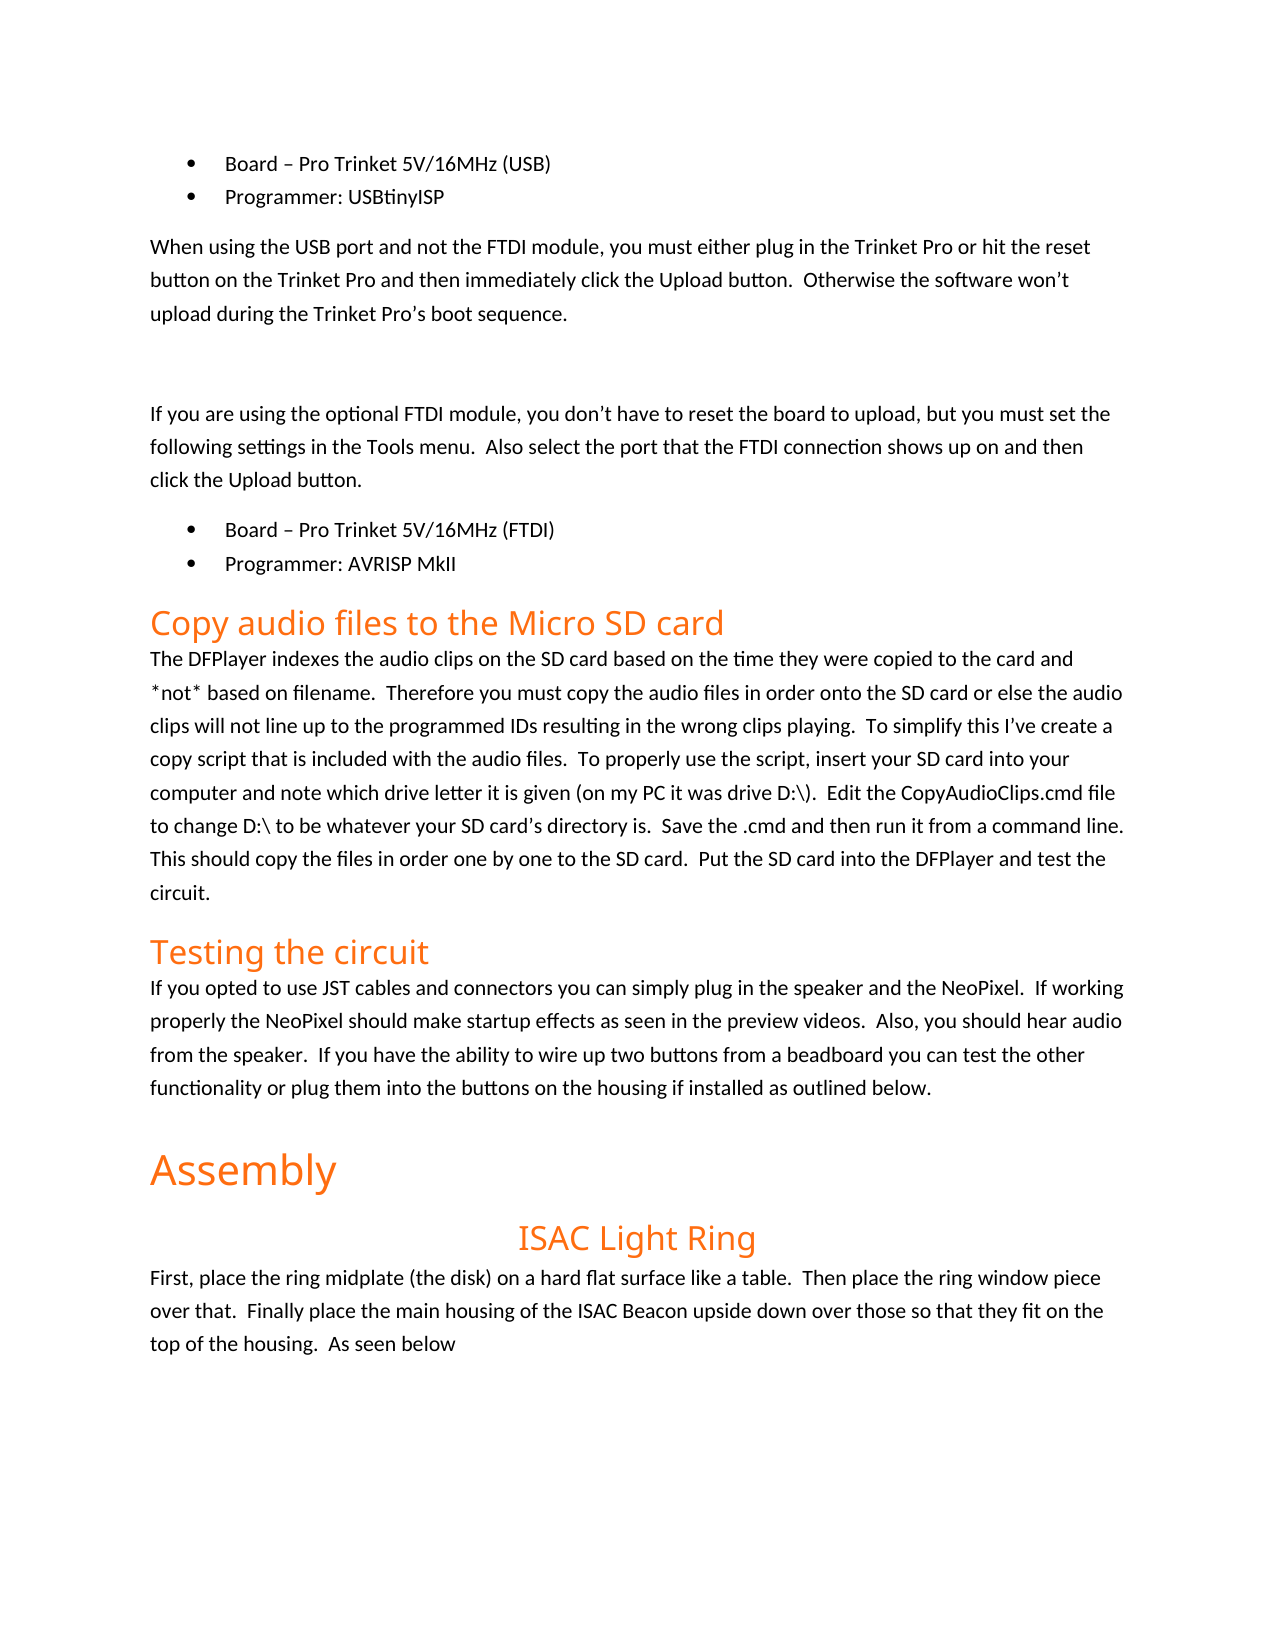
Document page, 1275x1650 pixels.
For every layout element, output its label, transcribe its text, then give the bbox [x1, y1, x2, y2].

subtitle Copy audio files to the Micro SD card [150, 600, 1125, 645]
subtitle ISAC Light Ring [150, 1214, 1125, 1260]
text If you opted to use JST cables and connectors you can simply plug in the speaker and the NeoPixel. If working properly the NeoPixel should make startup effects as seen in the preview videos. Also, you should hear audio from the speaker. If you have the ability to wire up two buttons from a beadboard you can test the other functionality or plug them into the buttons on the housing if installed as outlined below. [150, 974, 1125, 1101]
text When using the USB port and not the FTDI module, you must either plug in the Trinket Pro or hit the reset button on the Trinket Pro and then immediately click the Upload button. Otherwise the software won’t upload during the Trinket Pro’s boot sequence. [150, 233, 1125, 327]
text First, place the ring midplate (the disk) on a hard flat surface like a table. Then place the ring window piece over that. Finally place the main housing of the ISAC Beacon upside down over those so that they fit on the top of the housing. As seen below [150, 1264, 1125, 1357]
text If you are using the optional FTDI module, you don’t have to reset the board to upload, but you must set the following settings in the Tools menu. Also select the port that the FTDI connection shows up on and then click the Upload button. [150, 400, 1125, 493]
list Programmer: USBtinyISP [187, 183, 1125, 210]
subtitle Assembly [150, 1141, 1125, 1198]
list Programmer: AVRISP MkII [187, 550, 1125, 577]
list Board – Pro Trinket 5V/16MHz (FTDI) [187, 517, 1125, 543]
list Board – Pro Trinket 5V/16MHz (USB) [187, 150, 1125, 177]
text The DFPlayer indexes the audio clips on the SD card based on the time they were copied to the card and *not* based on filename. Therefore you must copy the audio files in order onto the SD card or else the audio clips will not line up to the programmed IDs resulting in the wrong clips playing. To simplify this I’ve create a copy script that is included with the audio files. To properly use the script, insert your SD card into your computer and note which drive letter it is given (on my PC it was drive D:\). Edit the CopyAudioClips.cmd file to change D:\ to be whatever your SD card’s directory is. Save the .cmd and then run it from a command line. This should copy the files in order one by one to the SD card. Put the SD card into the DFPlayer and test the circuit. [150, 645, 1125, 905]
subtitle Testing the circuit [150, 929, 1125, 974]
